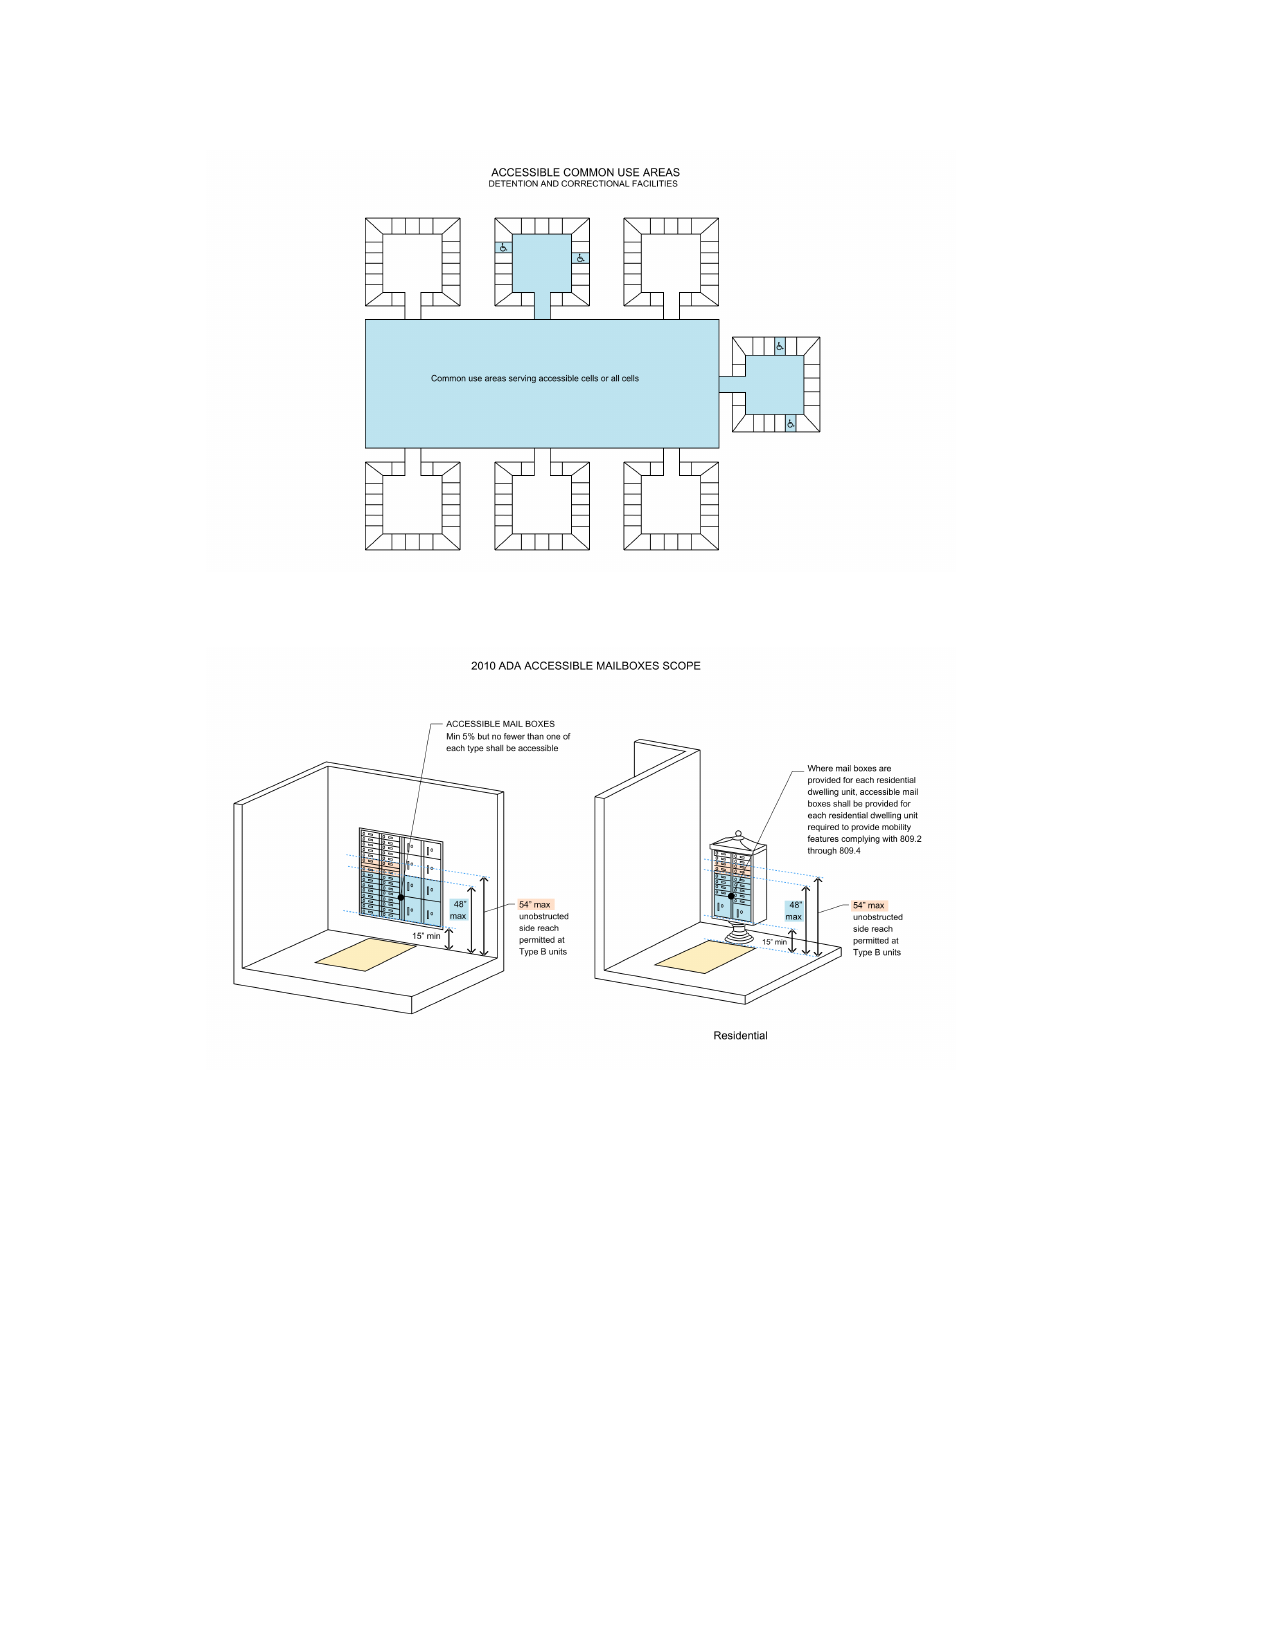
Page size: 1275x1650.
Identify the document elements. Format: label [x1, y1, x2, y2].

picture [206, 647, 957, 1070]
picture [206, 150, 957, 572]
